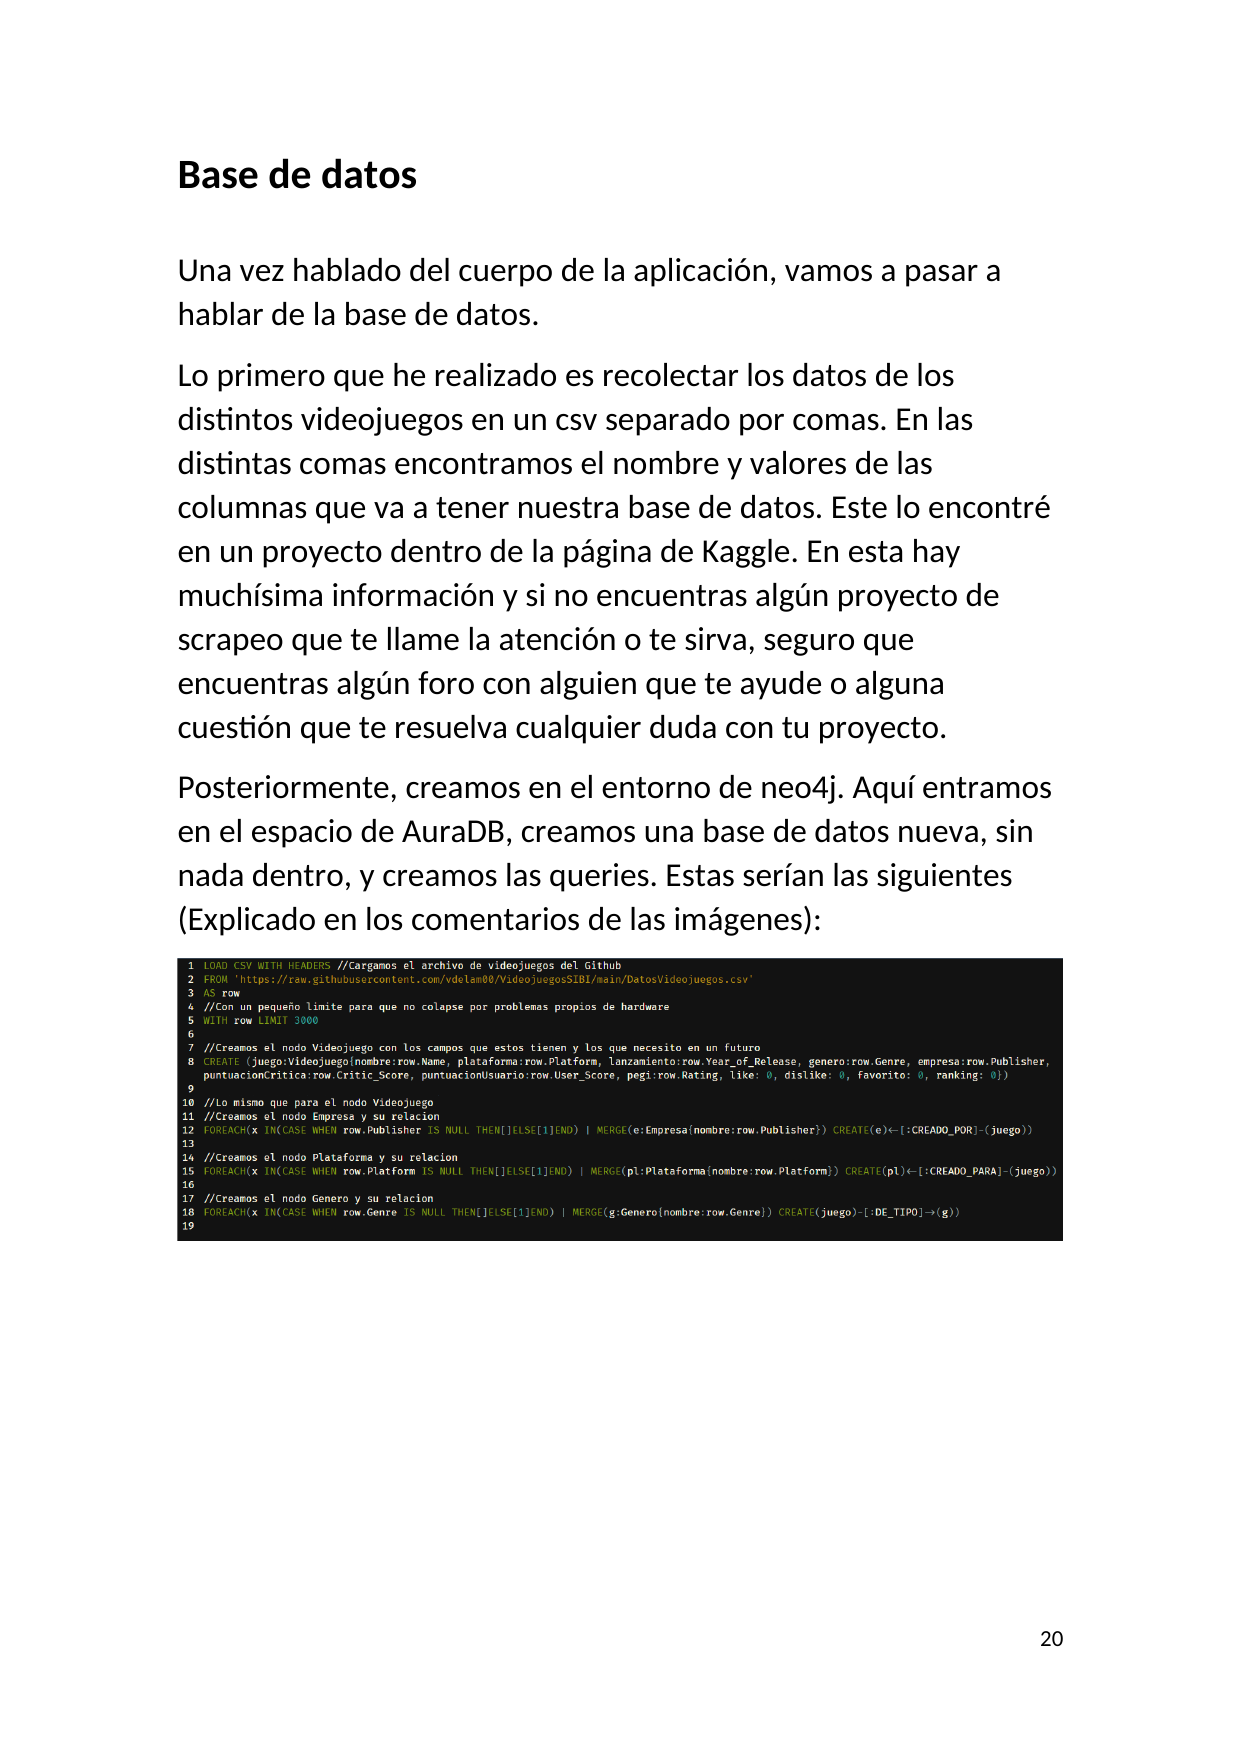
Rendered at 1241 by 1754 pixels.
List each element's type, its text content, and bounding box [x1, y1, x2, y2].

subtitle Base de datos [177, 148, 1063, 198]
text Lo primero que he realizado es recolectar los datos de los distintos videojuegos en un csv separado por comas. En las distintas comas encontramos el nombre y valores de las columnas que va a tener nuestra base de datos. Este lo encontré en un proyecto dentro de la página de Kaggle. En esta hay muchísima información y si no encuentras algún proyecto de scrapeo que te llame la atención o te sirva, seguro que encuentras algún foro con alguien que te ayude o alguna cuestión que te resuelva cualquier duda con tu proyecto. [177, 354, 1063, 746]
text Posteriormente, creamos en el entorno de neo4j. Aquí entramos en el espacio de AuraDB, creamos una base de datos nueva, sin nada dentro, y creamos las queries. Estas serían las siguientes (Explicado en los comentarios de las imágenes): [177, 766, 1063, 939]
picture [177, 958, 1063, 1241]
text Una vez hablado del cuerpo de la aplicación, vamos a pasar a hablar de la base de datos. [177, 249, 1063, 334]
